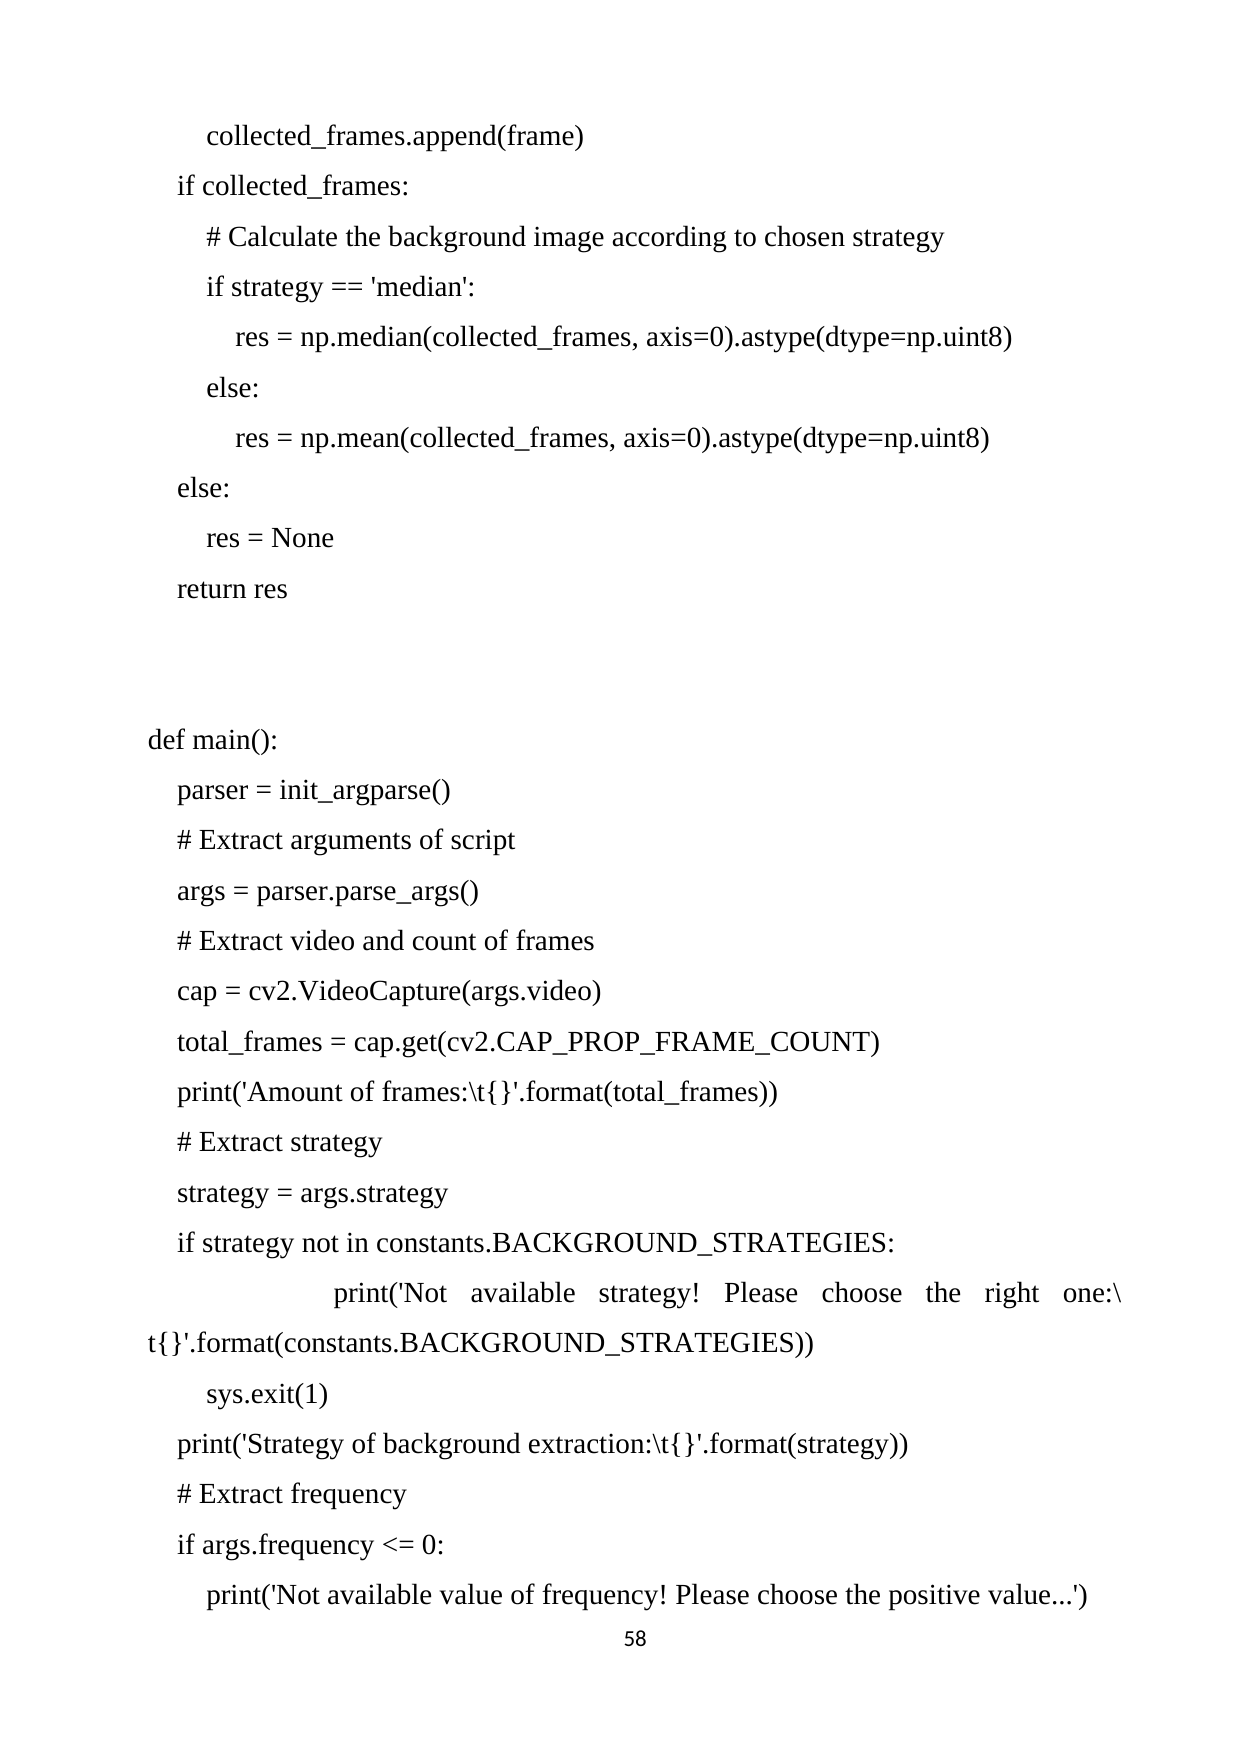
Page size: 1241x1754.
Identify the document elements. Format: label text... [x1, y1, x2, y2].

text if strategy == 'median': [148, 269, 1122, 303]
text # Extract frequency [148, 1477, 1122, 1510]
text res = np.median(collected_frames, axis=0).astype(dtype=np.uint8) [148, 319, 1122, 353]
text print('Amount of frames:\t{}'.format(total_frames)) [148, 1074, 1122, 1108]
text cap = cv2.VideoCapture(args.video) [148, 973, 1122, 1007]
text total_frames = cap.get(cv2.CAP_PROP_FRAME_COUNT) [148, 1024, 1122, 1057]
text else: [148, 470, 1122, 504]
text print('Strategy of background extraction:\t{}'.format(strategy)) [148, 1426, 1122, 1460]
text res = np.mean(collected_frames, axis=0).astype(dtype=np.uint8) [148, 420, 1122, 453]
text # Calculate the background image according to chosen strategy [148, 219, 1122, 252]
text args = parser.parse_args() [148, 873, 1122, 906]
text print('Not available value of frequency! Please choose the positive value...') [148, 1577, 1122, 1611]
text # Extract video and count of frames [148, 923, 1122, 957]
text def main(): [148, 722, 1122, 755]
text return res [148, 571, 1122, 604]
text collected_frames.append(frame) [148, 118, 1122, 152]
text parser = init_argparse() [148, 772, 1122, 806]
text if strategy not in constants.BACKGROUND_STRATEGIES: [148, 1225, 1122, 1258]
text strategy = args.strategy [148, 1175, 1122, 1208]
text if collected_frames: [148, 168, 1122, 202]
text # Extract arguments of script [148, 822, 1122, 856]
text print('Not available strategy! Please choose the right one:\t{}'.format(constants.BACKGROUND_STRATEGIES)) [148, 1275, 1122, 1359]
text if args.frequency <= 0: [148, 1527, 1122, 1560]
text sys.exit(1) [148, 1376, 1122, 1409]
text res = None [148, 521, 1122, 554]
text else: [148, 370, 1122, 403]
text # Extract strategy [148, 1124, 1122, 1158]
